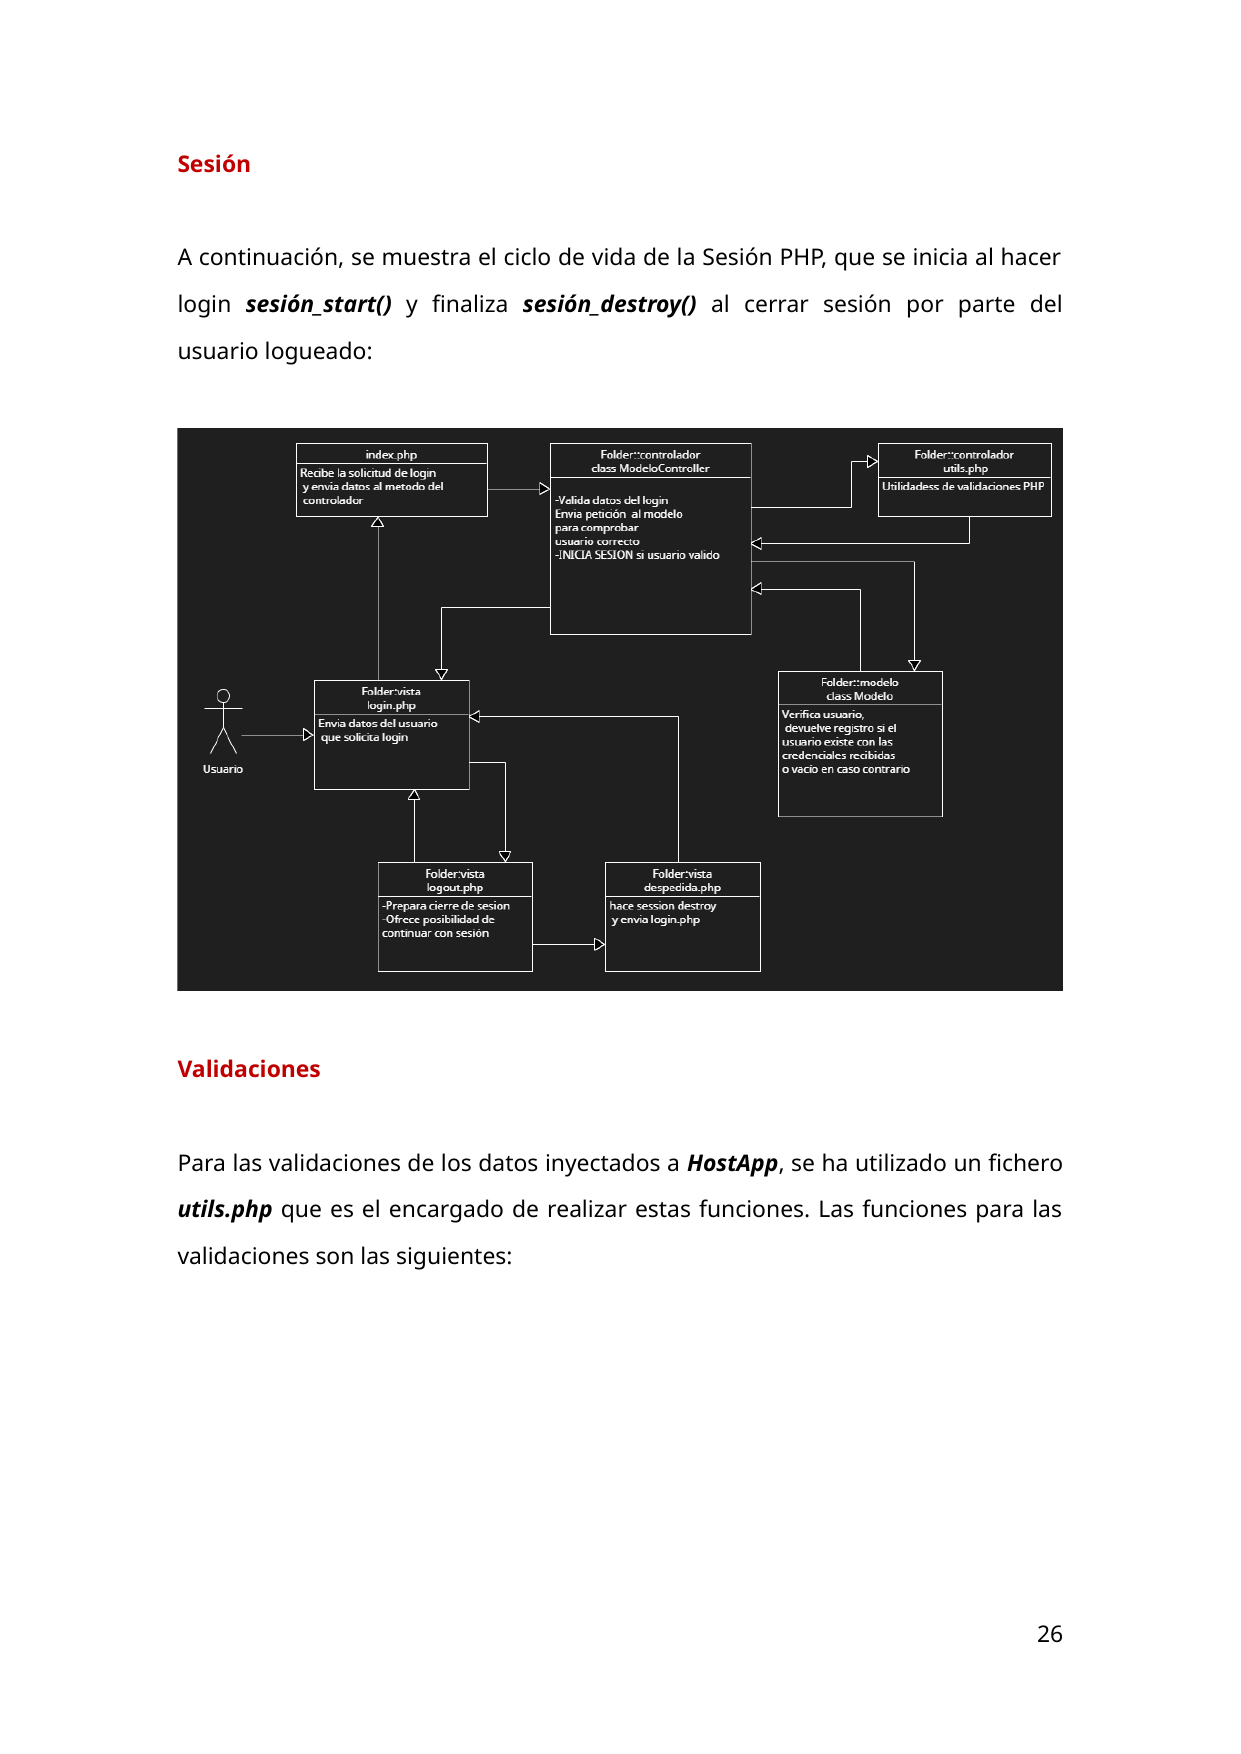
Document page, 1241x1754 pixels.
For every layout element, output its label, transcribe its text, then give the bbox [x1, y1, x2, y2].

subtitle Sesión [177, 148, 1063, 179]
text A continuación, se muestra el ciclo de vida de la Sesión PHP, que se inicia al hacer login sesión_start() y finaliza sesión_destroy() al cerrar sesión por parte del usuario logueado: [177, 241, 1063, 366]
subtitle Validaciones [177, 1053, 1063, 1084]
picture [177, 428, 1063, 991]
text Para las validaciones de los datos inyectados a HostApp, se ha utilizado un fichero utils.php que es el encargado de realizar estas funciones. Las funciones para las validaciones son las siguientes: [177, 1147, 1063, 1272]
